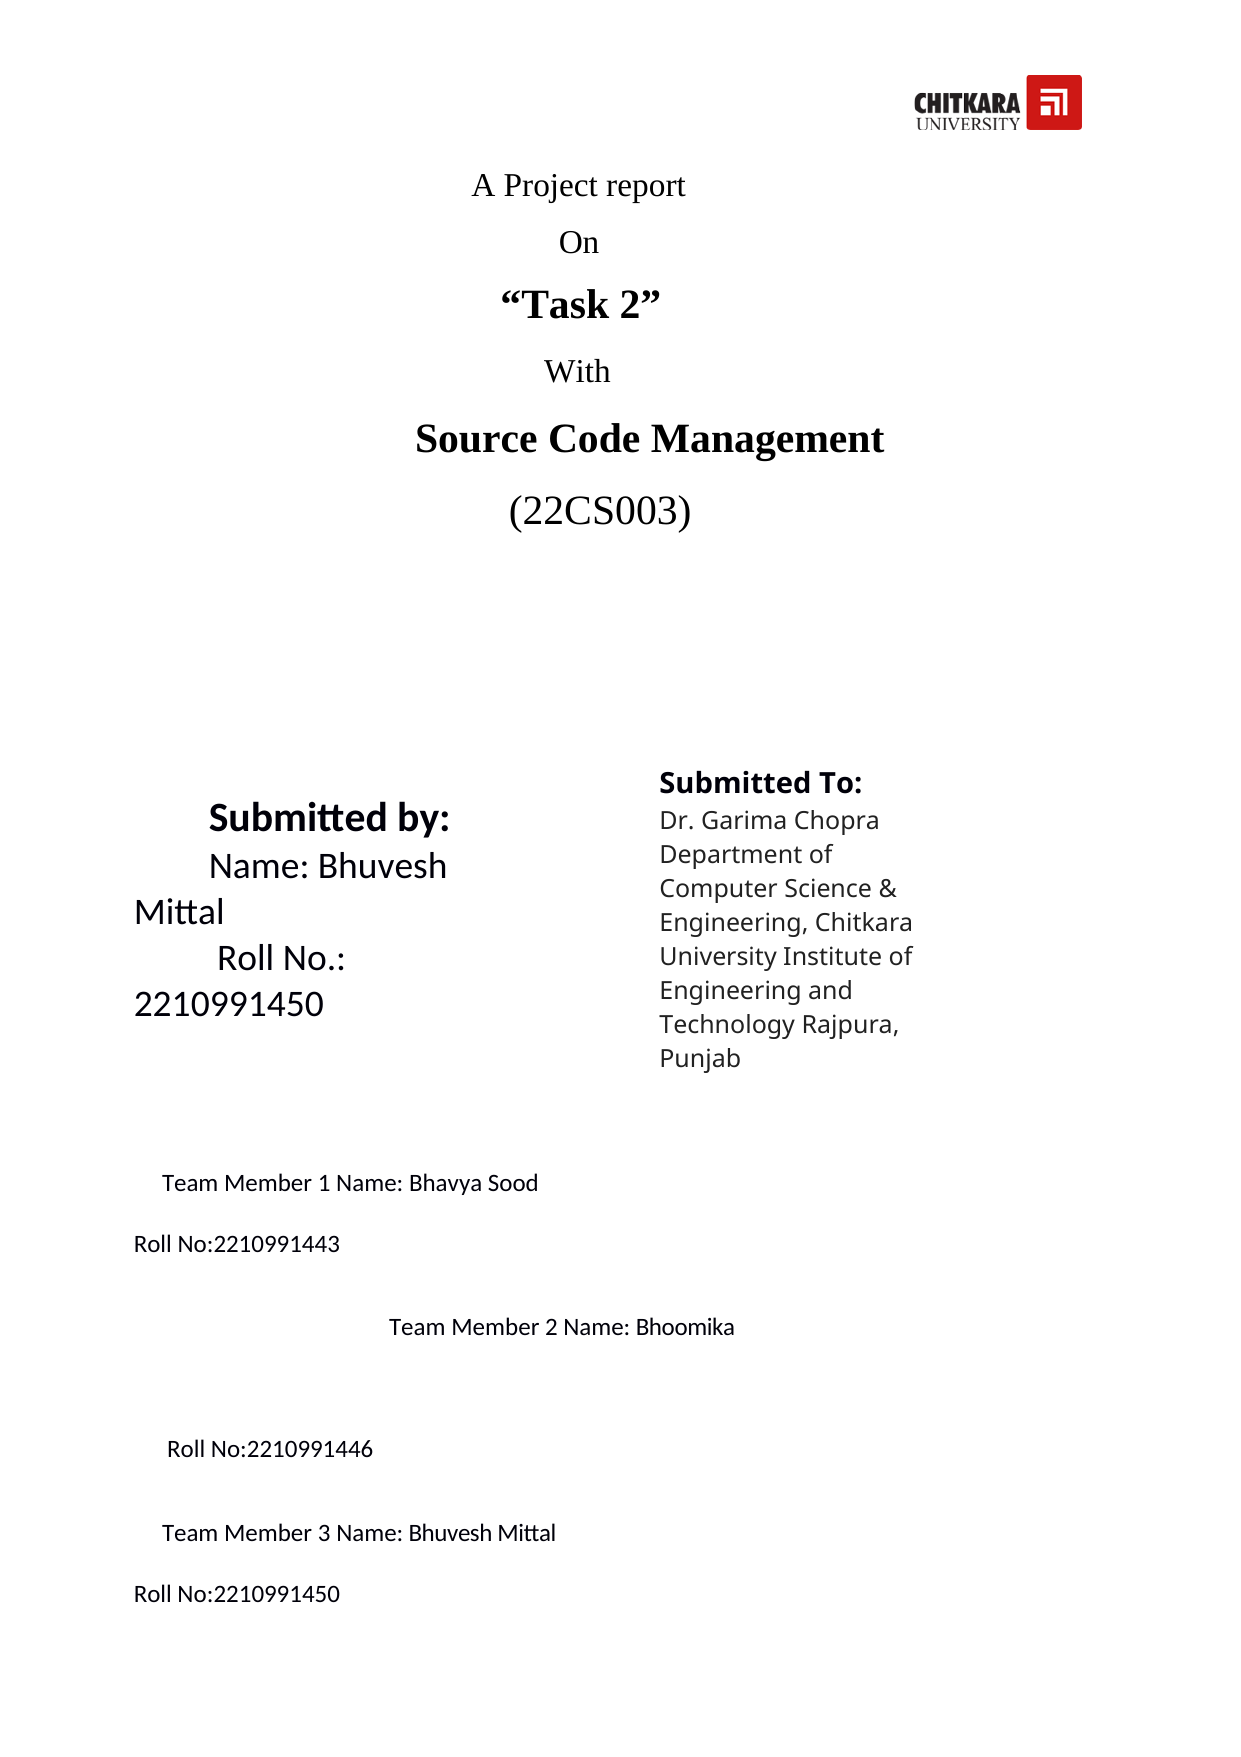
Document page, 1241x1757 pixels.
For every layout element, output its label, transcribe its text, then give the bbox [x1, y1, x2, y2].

text A Project report [133, 165, 1098, 203]
text Name: Bhuvesh Mittal [133, 842, 503, 934]
text “Task 2” [133, 280, 1098, 328]
text Source Code Management [133, 414, 1098, 462]
text Submitted by: [133, 791, 503, 842]
text Team Member 3 Name: Bhuvesh Mittal Roll No:2210991450 [133, 1517, 759, 1608]
subtitle Submitted To: [659, 763, 1098, 802]
text Team Member 2 Name: Bhoomika Roll No:2210991446 [167, 1311, 759, 1464]
text (22CS003) [133, 486, 1098, 534]
text Roll No.: 2210991450 [133, 934, 503, 1026]
text On [133, 222, 1098, 261]
text With [133, 352, 1098, 390]
text Department of Computer Science & Engineering, Chitkara University Institute of Engineering and Technology Rajpura, Punjab [659, 837, 944, 1075]
picture [914, 75, 1085, 133]
text Dr. Garima Chopra [659, 802, 944, 837]
text Team Member 1 Name: Bhavya Sood Roll No:2210991443 [133, 1167, 759, 1258]
